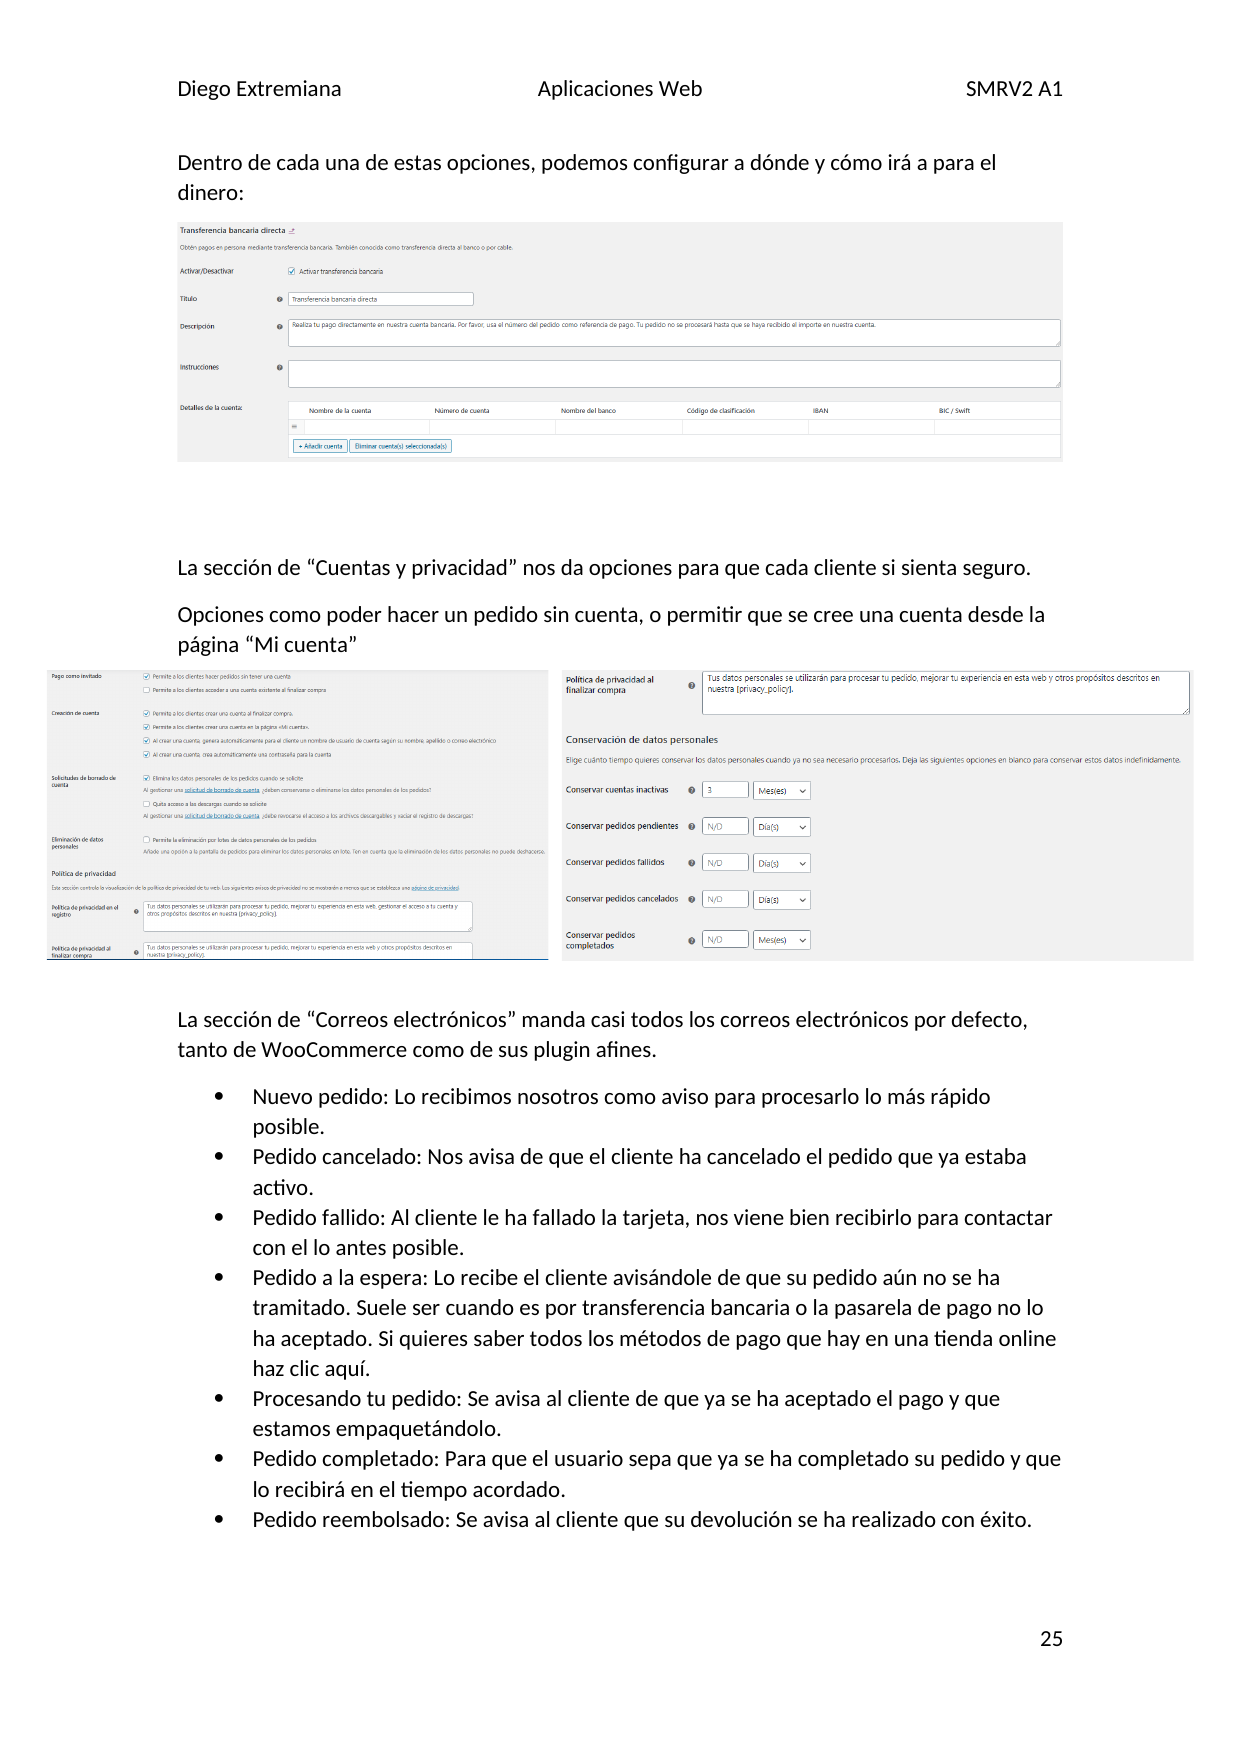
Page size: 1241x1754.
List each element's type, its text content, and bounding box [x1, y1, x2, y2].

picture [177, 222, 1063, 462]
list Pedido a la espera: Lo recibe el cliente avisándole de que su pedido aún no se ha tramitado. Suele ser cuando es por transferencia bancaria o la pasarela de pago no lo ha aceptado. Si quieres saber todos los métodos de pago que hay en una tienda online haz clic aquí. [215, 1263, 1063, 1382]
list Pedido reembolsado: Se avisa al cliente que su devolución se ha realizado con éxito. [215, 1505, 1063, 1533]
list Pedido fallido: Al cliente le ha fallado la tarjeta, nos viene bien recibirlo para contactar con el lo antes posible. [215, 1203, 1063, 1261]
text Dentro de cada una de estas opciones, podemos configurar a dónde y cómo irá a para el dinero: [177, 148, 1063, 206]
text La sección de “Cuentas y privacidad” nos da opciones para que cada cliente si sienta seguro. [177, 553, 1063, 581]
picture [46, 670, 549, 960]
list Pedido cancelado: Nos avisa de que el cliente ha cancelado el pedido que ya estaba activo. [215, 1142, 1063, 1201]
picture [561, 670, 1194, 961]
list Procesando tu pedido: Se avisa al cliente de que ya se ha aceptado el pago y que estamos empaquetándolo. [215, 1384, 1063, 1442]
text La sección de “Correos electrónicos” manda casi todos los correos electrónicos por defecto, tanto de WooCommerce como de sus plugin afines. [177, 1005, 1063, 1063]
list Pedido completado: Para que el usuario sepa que ya se ha completado su pedido y que lo recibirá en el tiempo acordado. [215, 1444, 1063, 1503]
list Nuevo pedido: Lo recibimos nosotros como aviso para procesarlo lo más rápido posible. [215, 1082, 1063, 1140]
text Opciones como poder hacer un pedido sin cuenta, o permitir que se cree una cuenta desde la página “Mi cuenta” [177, 600, 1063, 658]
